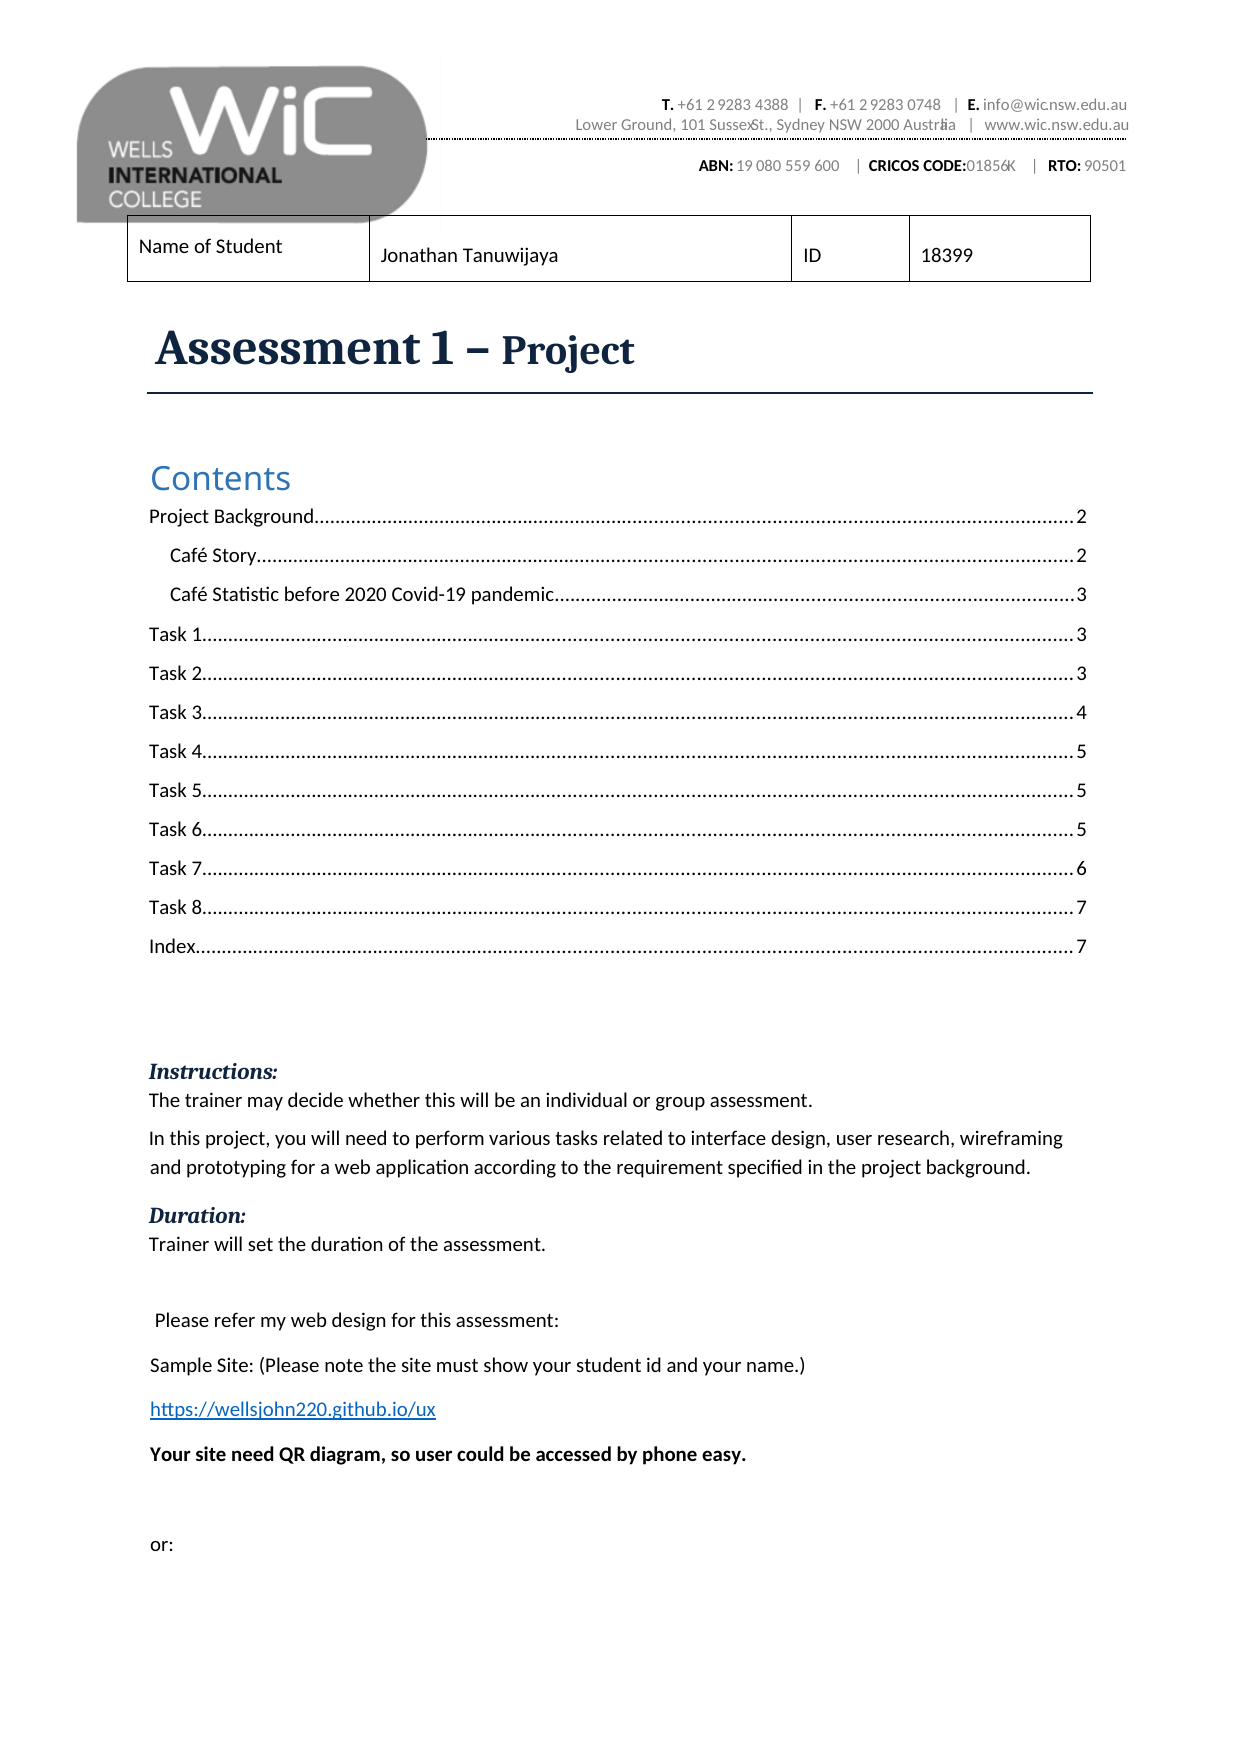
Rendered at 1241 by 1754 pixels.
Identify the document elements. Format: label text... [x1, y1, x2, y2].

table_header 18399 [910, 216, 1090, 281]
table_header ID [792, 216, 909, 281]
picture [76, 58, 441, 230]
text Trainer will set the duration of the assessment. [148, 1231, 1088, 1256]
table_header Jonathan Tanuwijaya [370, 216, 791, 281]
text or: [150, 1531, 1088, 1557]
table_header Name of Student [128, 216, 369, 281]
text The trainer may decide whether this will be an individual or group assessment. [148, 1087, 1088, 1112]
text Instructions: [148, 1059, 1088, 1085]
text Sample Site: (Please note the site must show your student id and your name.) [150, 1352, 1088, 1377]
text Duration: [148, 1203, 1088, 1229]
text Your site need QR diagram, so user could be accessed by phone easy. [150, 1442, 1088, 1467]
text https://wellsjohn220.github.io/ux [150, 1397, 1088, 1422]
text In this project, you will need to perform various tasks related to interface design, user research, wireframing and prototyping for a web application according to the requirement specified in the project background. [148, 1125, 1088, 1179]
text Please refer my web design for this assessment: [150, 1307, 1088, 1332]
text Assessment 1 – Project [150, 320, 1088, 377]
